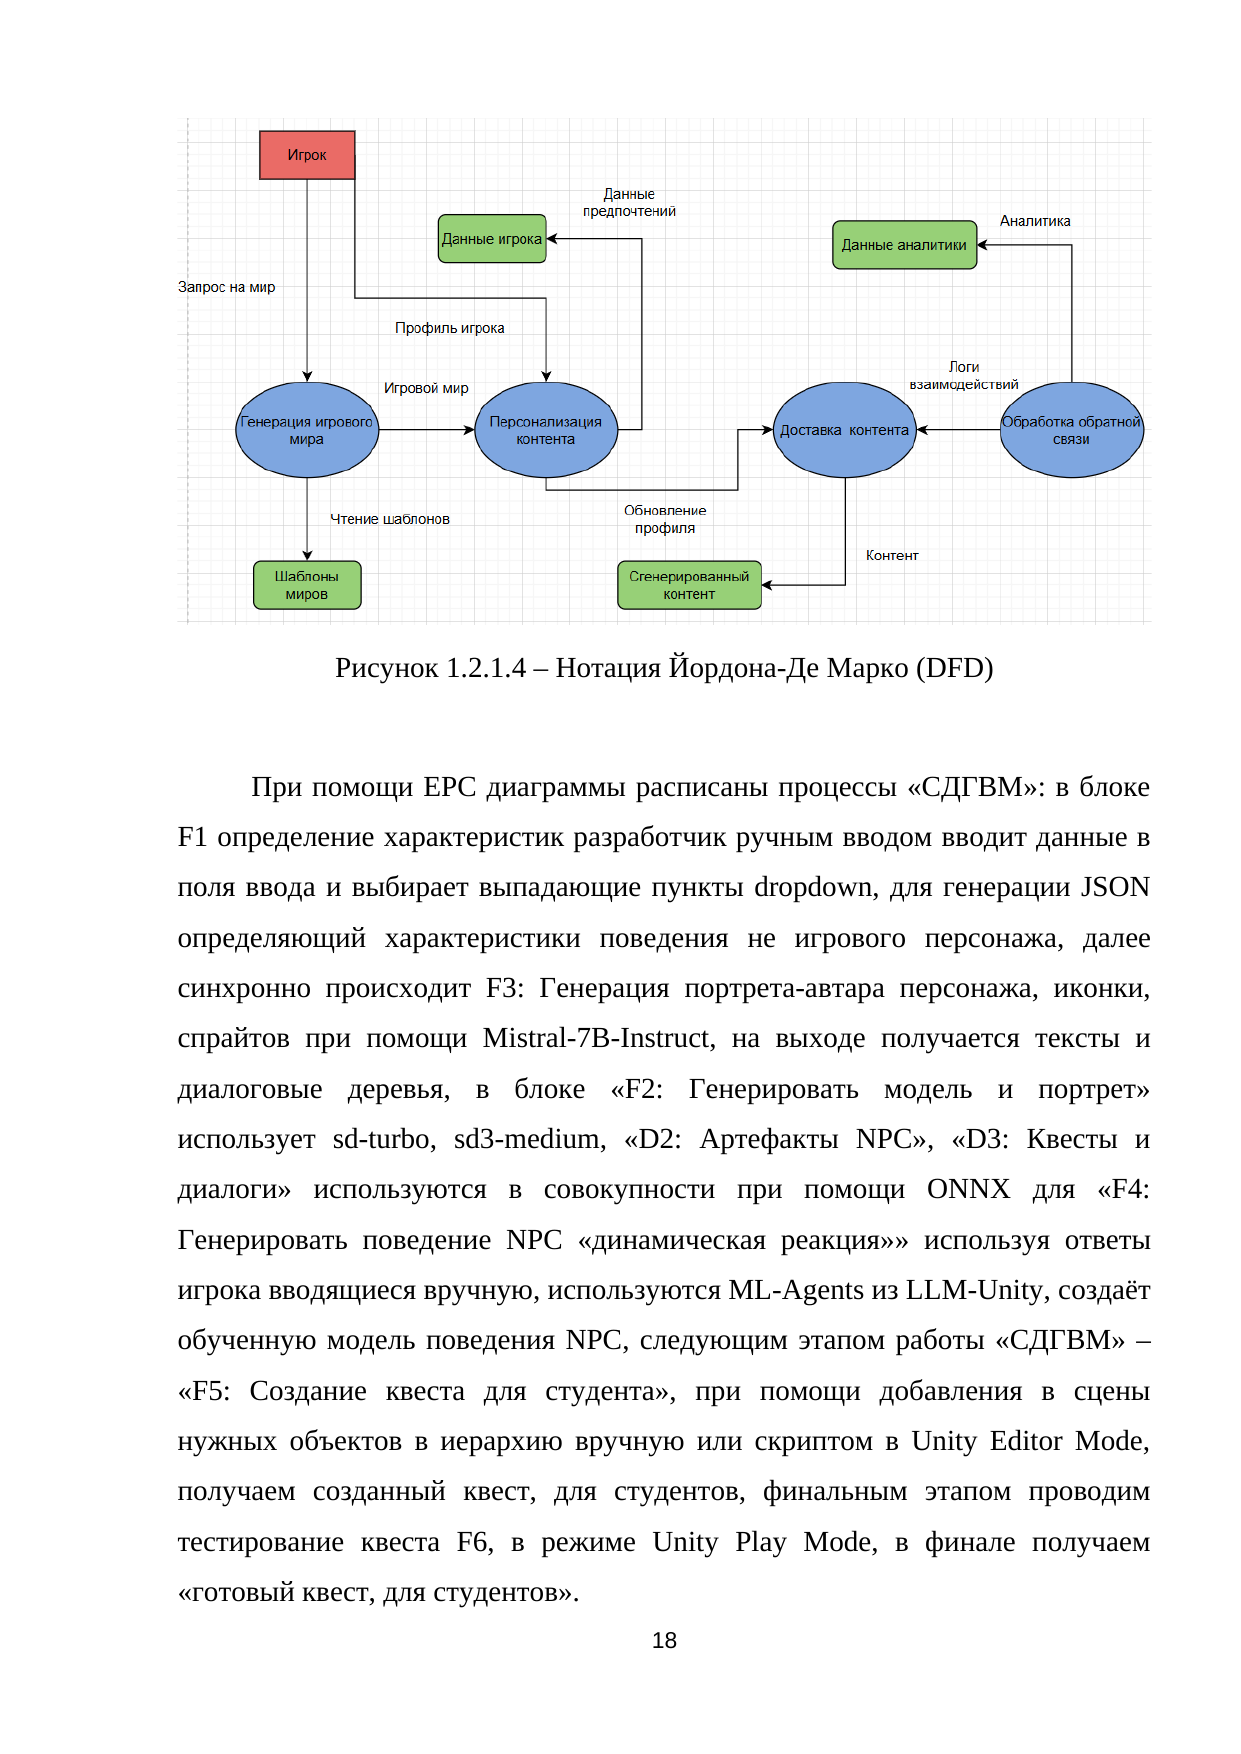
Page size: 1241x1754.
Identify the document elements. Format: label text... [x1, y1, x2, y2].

picture [177, 118, 1152, 625]
text Рисунок 1.2.1.4 – Нотация Йордона-Де Марко (DFD) [177, 650, 1152, 684]
text При помощи EPC диаграммы расписаны процессы «СДГВМ»: в блоке F1 определение характеристик разработчик ручным вводом вводит данные в поля ввода и выбирает выпадающие пункты dropdown, для генерации JSON определяющий характеристики поведения не игрового персонажа, далее синхронно происходит F3: Генерация портрета-автара персонажа, иконки, спрайтов при помощи Mistral-7B-Instruct, на выходе получается тексты и диалоговые деревья, в блоке «F2: Генерировать модель и портрет» использует sd-turbo, sd3-medium, «D2: Артефакты NPC», «D3: Квесты и диалоги» используются в совокупности при помощи ONNX для «F4: Генерировать поведение NPC «динамическая реакция»» используя ответы игрока вводящиеся вручную, используются ML-Agents из LLM-Unity, создаёт обученную модель поведения NPC, следующим этапом работы «СДГВМ» – «F5: Создание квеста для студента», при помощи добавления в сцены нужных объектов в иерархию вручную или скриптом в Unity Editor Mode, получаем созданный квест, для студентов, финальным этапом проводим тестирование квеста F6, в режиме Unity Play Mode, в финале получаем «готовый квест, для студентов». [177, 769, 1152, 1607]
